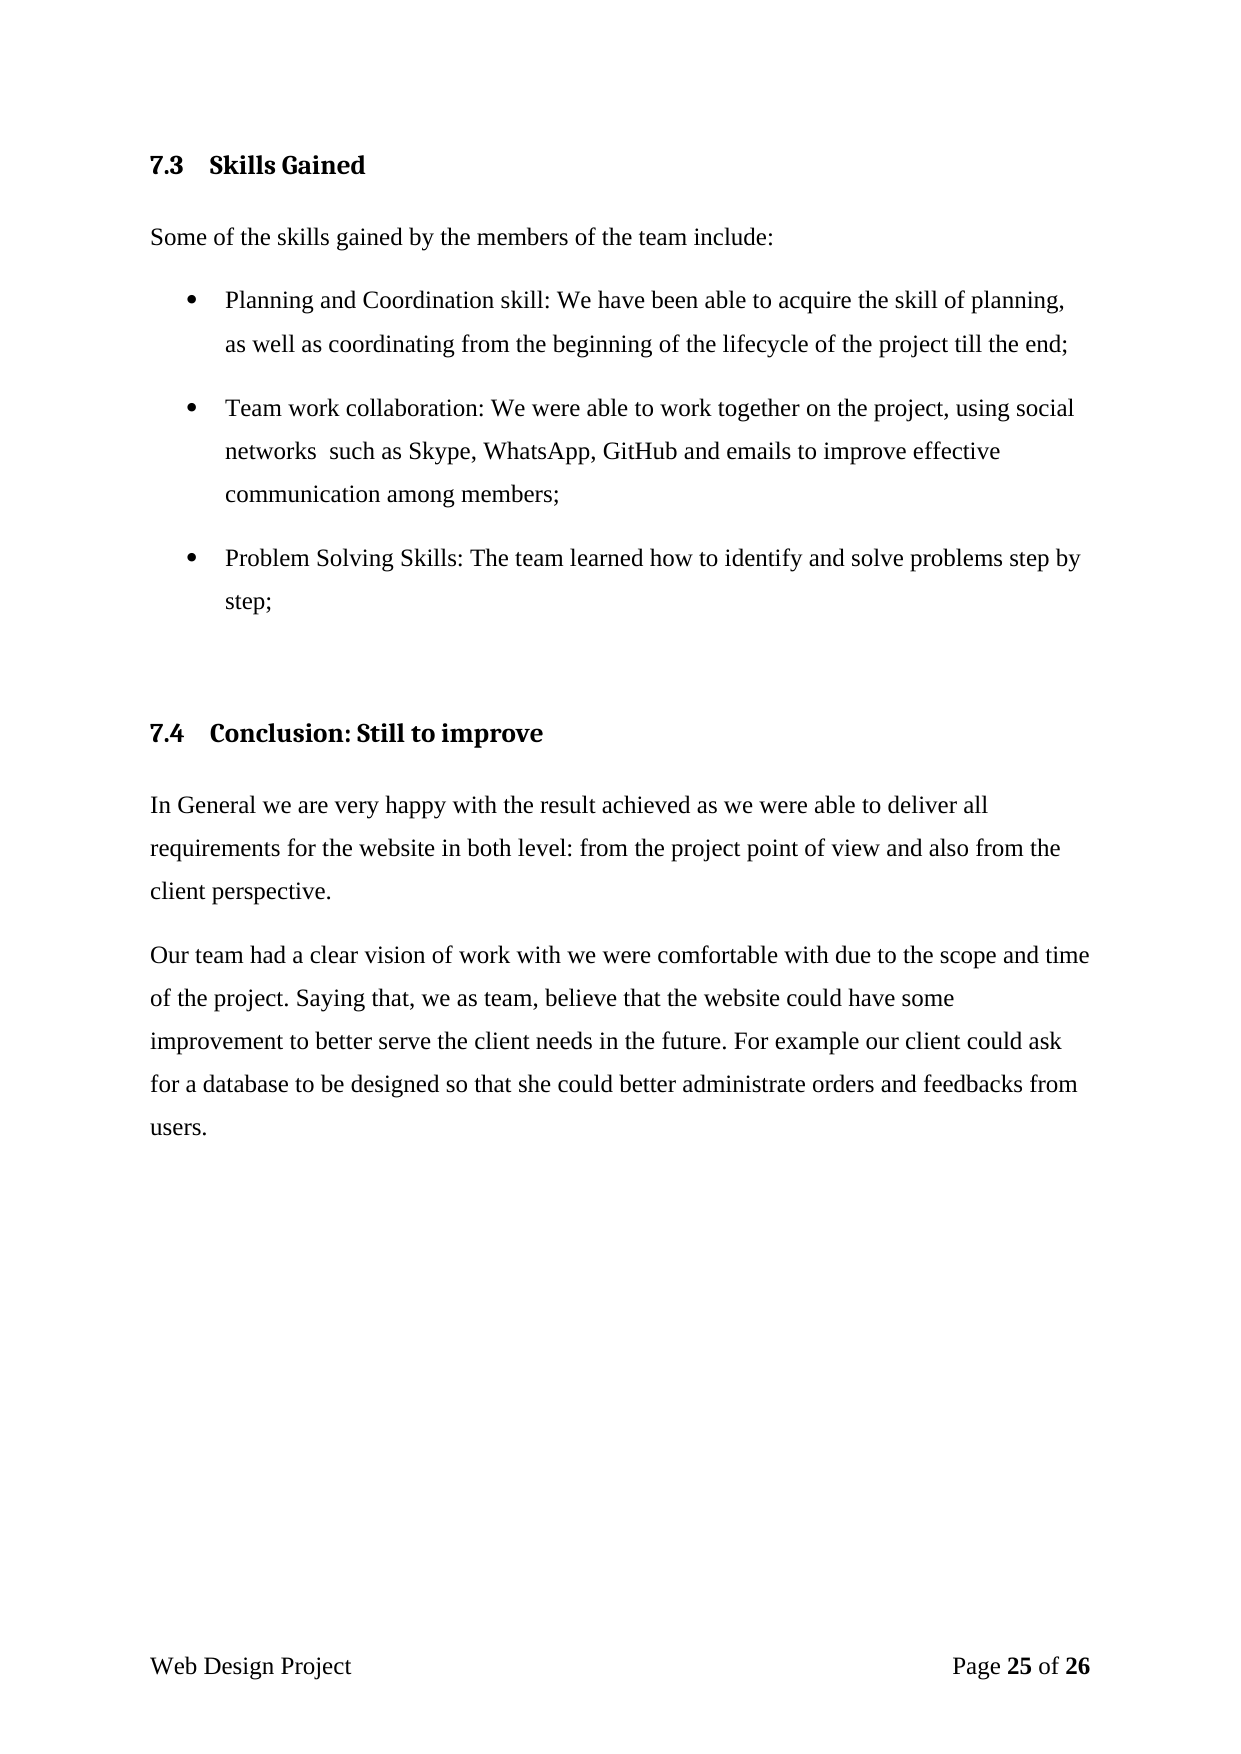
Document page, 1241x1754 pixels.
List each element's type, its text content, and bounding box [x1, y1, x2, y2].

subtitle Conclusion: Still to improve [150, 718, 1090, 749]
list Planning and Coordination skill: We have been able to acquire the skill of planning, as well as coordinating from the beginning of the lifecycle of the project till the end; [187, 286, 1090, 357]
subtitle Skills Gained [150, 150, 1090, 181]
text In General we are very happy with the result achieved as we were able to deliver all requirements for the website in both level: from the project point of view and also from the client perspective. [150, 790, 1090, 905]
list Team work collaboration: We were able to work together on the project, using social networks such as Skype, WhatsApp, GitHub and emails to improve effective communication among members; [187, 393, 1090, 508]
list Problem Solving Skills: The team learned how to identify and solve problems step by step; [187, 543, 1090, 615]
text Our team had a clear vision of work with we were comfortable with due to the scope and time of the project. Saying that, we as team, believe that the website could have some improvement to better serve the client needs in the future. For example our client could ask for a database to be designed so that she could better administrate orders and feedbacks from users. [150, 940, 1090, 1141]
text Some of the skills gained by the members of the team include: [150, 222, 1090, 250]
